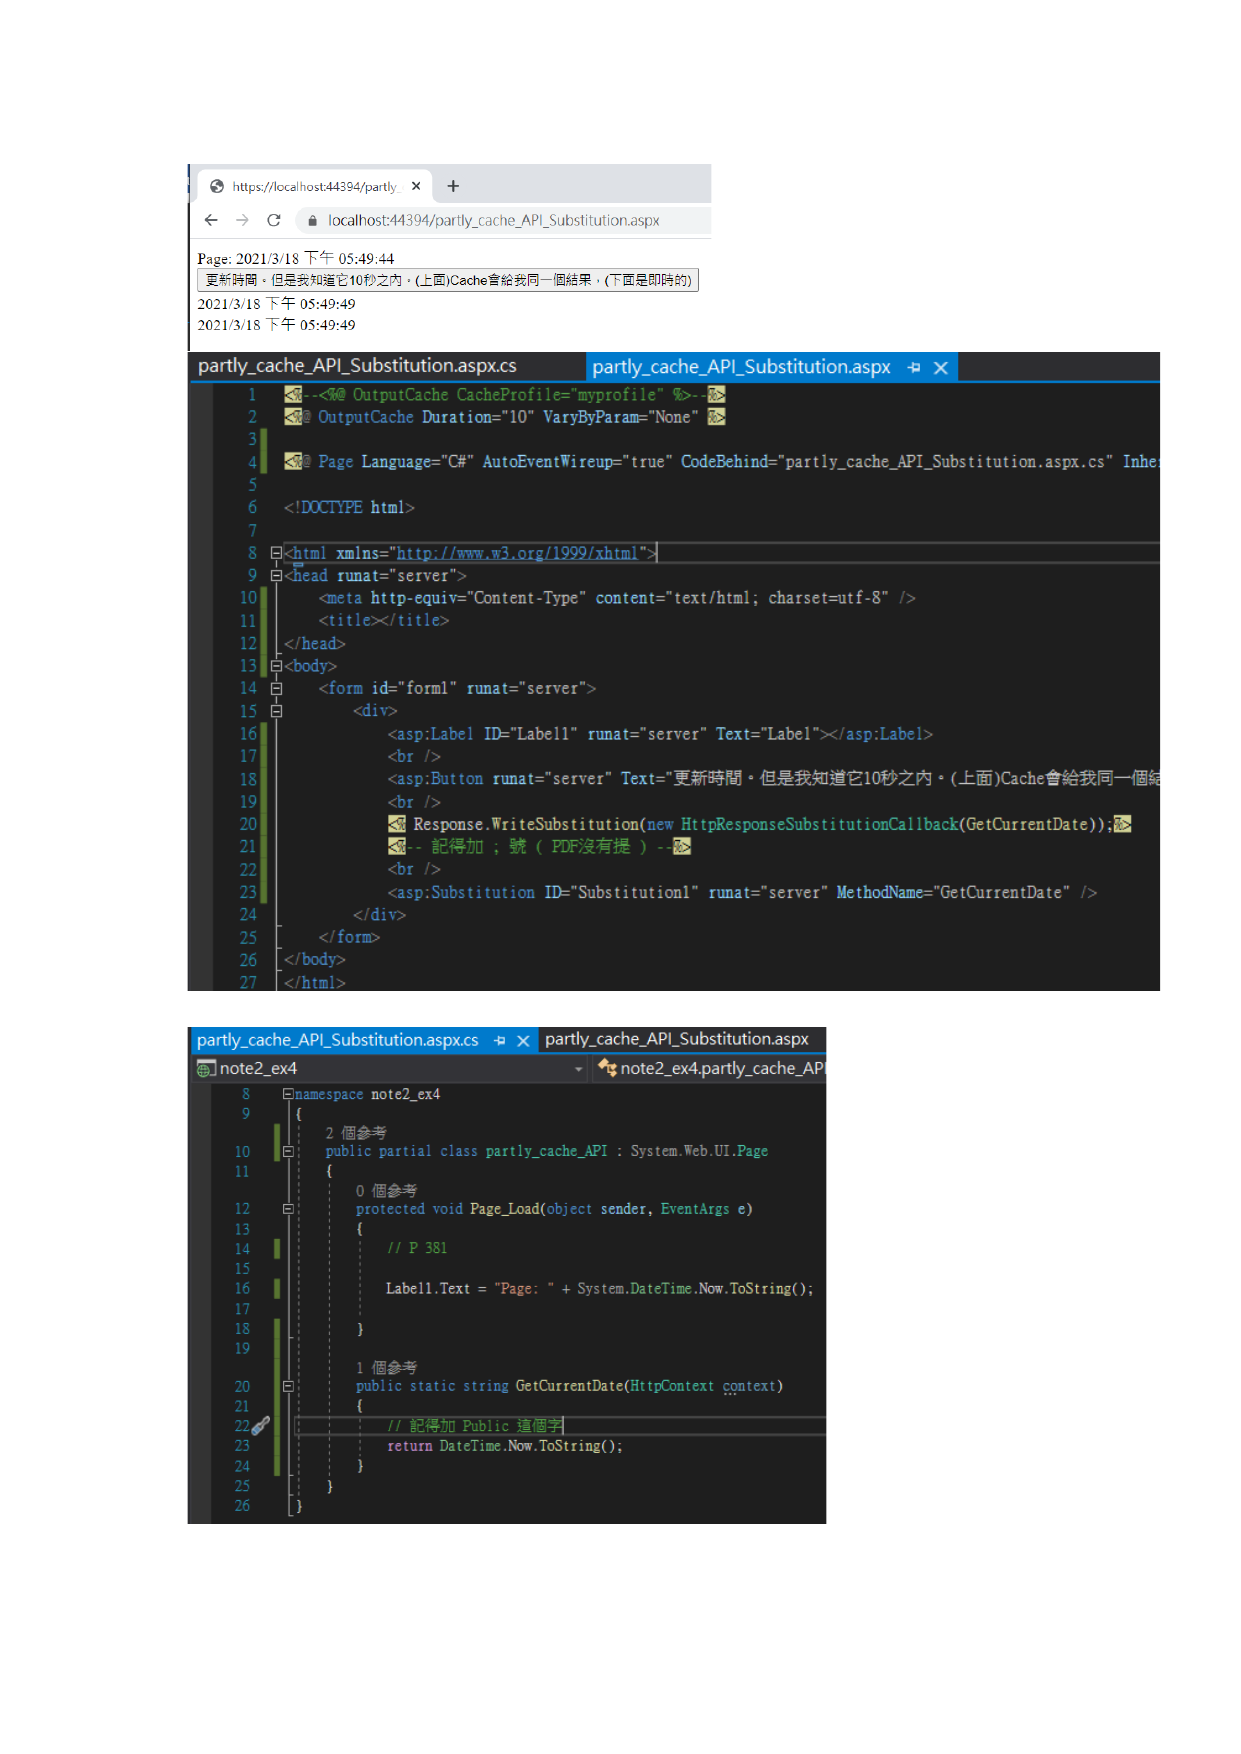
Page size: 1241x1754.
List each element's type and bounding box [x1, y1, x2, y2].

picture [187, 164, 712, 351]
picture [187, 352, 1161, 991]
picture [187, 1027, 827, 1524]
